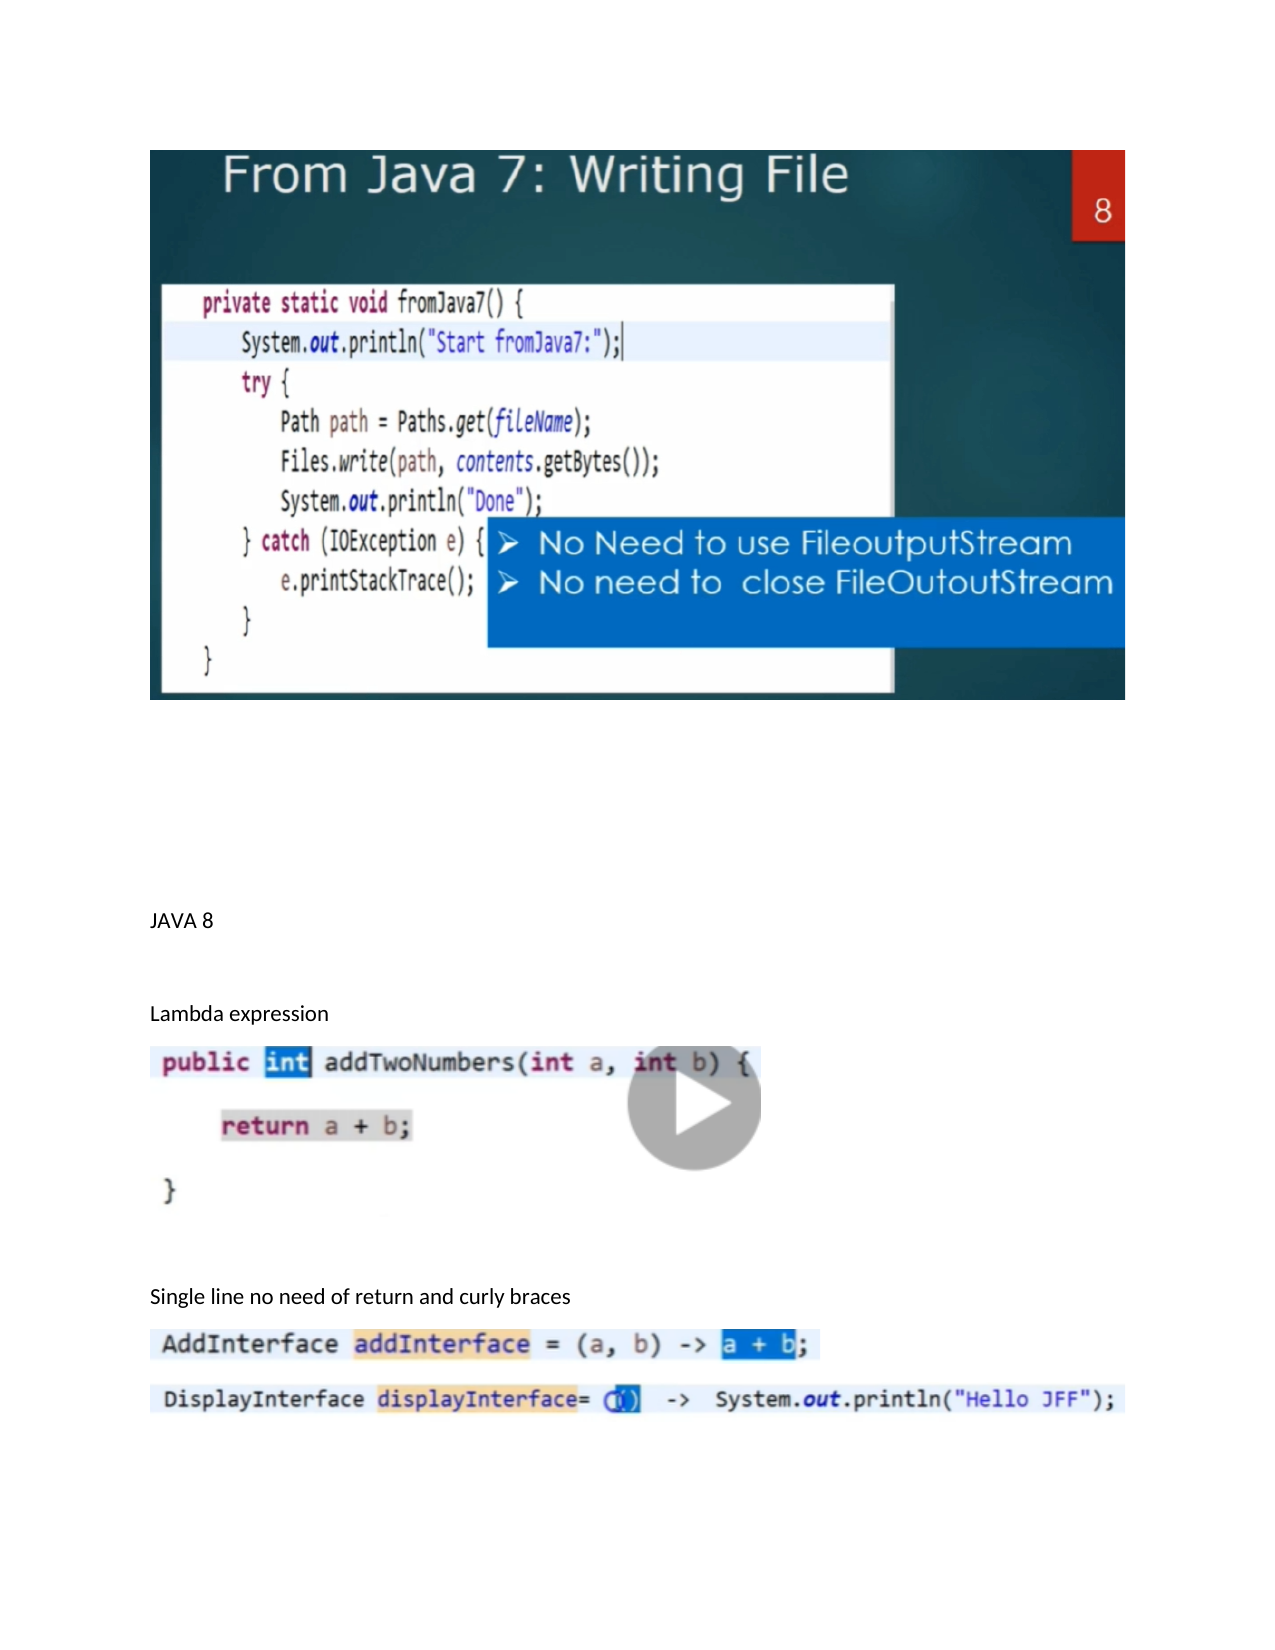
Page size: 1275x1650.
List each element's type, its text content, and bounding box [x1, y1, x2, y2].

text Lambda expression [150, 999, 1125, 1028]
picture [150, 1382, 1125, 1422]
text Single line no need of return and curly braces [150, 1282, 1125, 1311]
text JAVA 8 [150, 906, 1125, 934]
picture [150, 1046, 761, 1217]
picture [150, 1329, 821, 1364]
picture [150, 150, 1125, 700]
